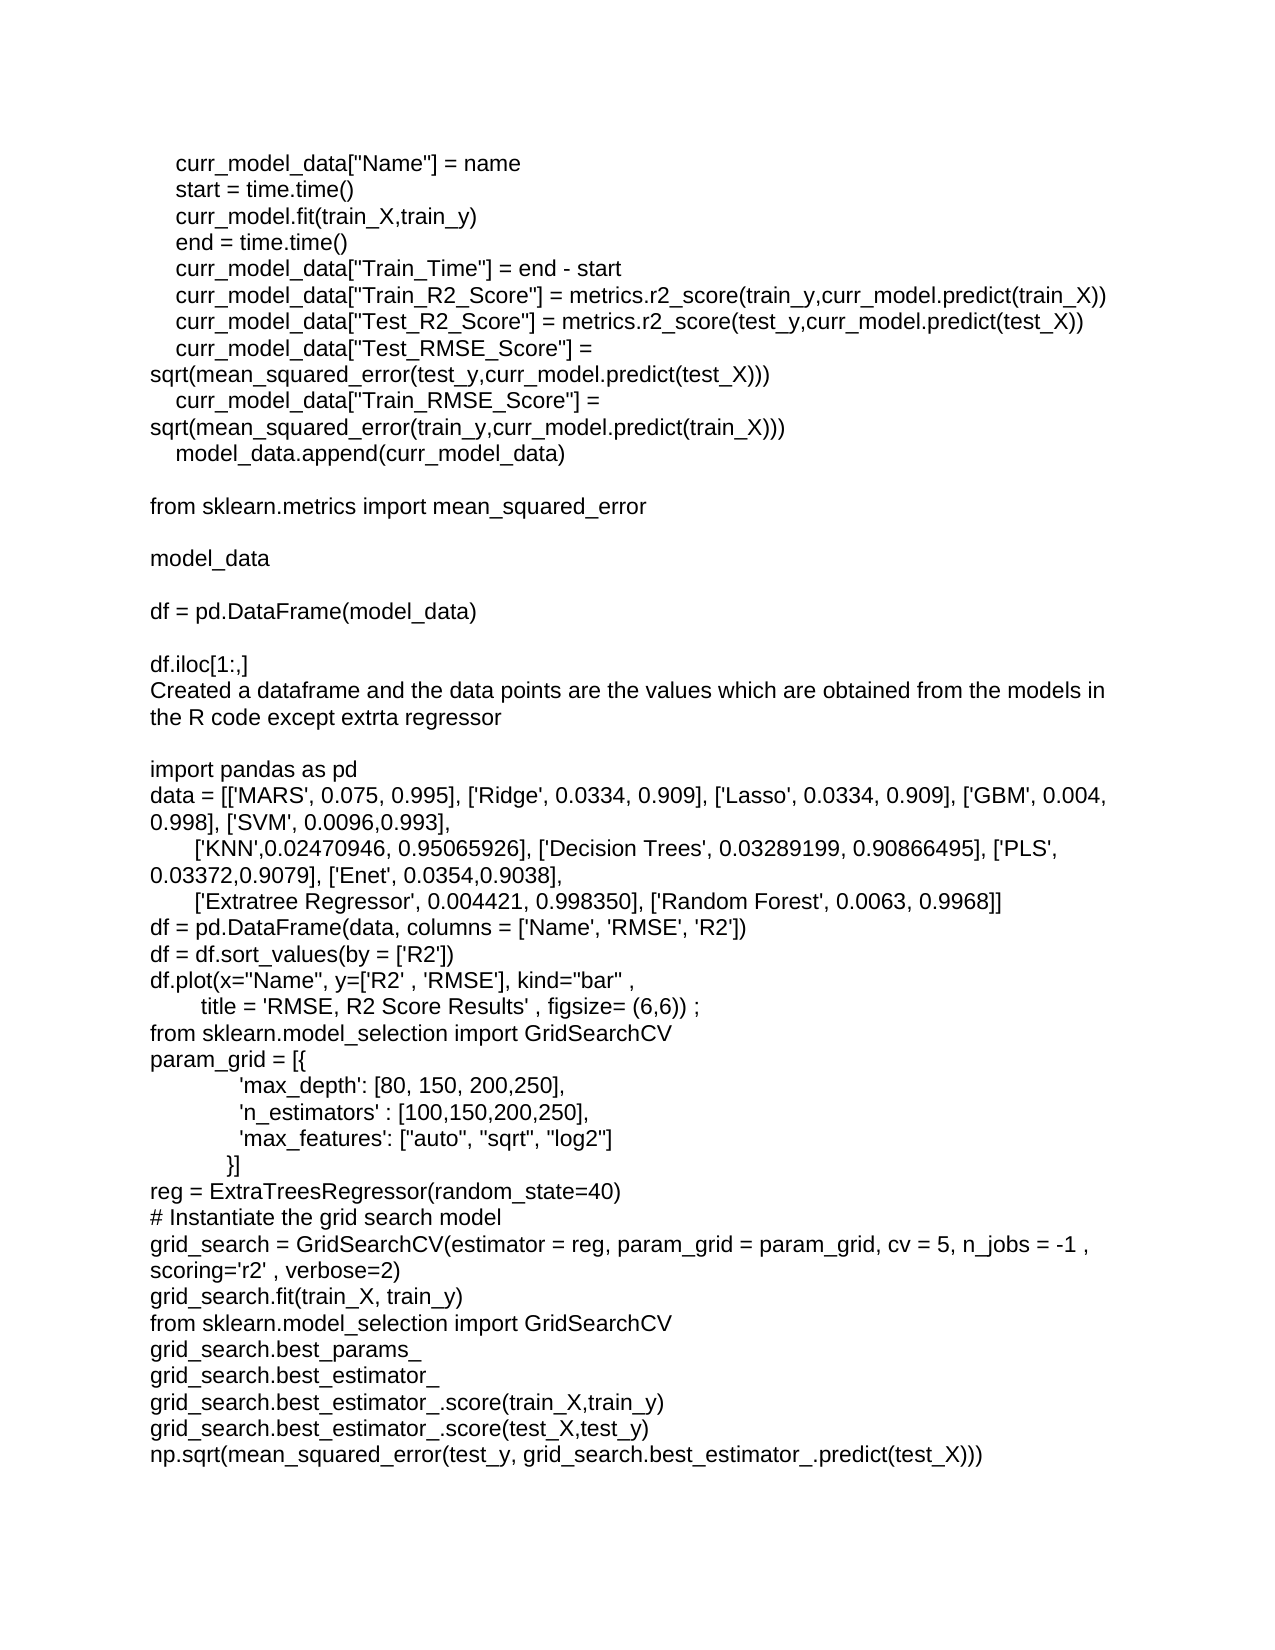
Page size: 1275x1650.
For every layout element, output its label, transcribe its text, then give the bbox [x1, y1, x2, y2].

text grid_search.best_estimator_.score(test_X,test_y) [150, 1415, 1125, 1441]
text np.sqrt(mean_squared_error(test_y, grid_search.best_estimator_.predict(test_X))) [150, 1441, 1125, 1468]
text Created a dataframe and the data points are the values which are obtained from the models in the R code except extrta regressor [150, 677, 1125, 730]
text curr_model.fit(train_X,train_y) [150, 203, 1125, 229]
text curr_model_data["Test_RMSE_Score"] = sqrt(mean_squared_error(test_y,curr_model.predict(test_X))) [150, 334, 1125, 387]
text curr_model_data["Train_RMSE_Score"] = sqrt(mean_squared_error(train_y,curr_model.predict(train_X))) [150, 387, 1125, 440]
text grid_search.best_params_ [150, 1336, 1125, 1362]
text from sklearn.model_selection import GridSearchCV [150, 1309, 1125, 1336]
text from sklearn.model_selection import GridSearchCV [150, 1020, 1125, 1046]
text curr_model_data["Name"] = name [150, 150, 1125, 176]
text df = pd.DataFrame(model_data) [150, 598, 1125, 624]
text data = [['MARS', 0.075, 0.995], ['Ridge', 0.0334, 0.909], ['Lasso', 0.0334, 0.909], ['GBM', 0.004, 0.998], ['SVM', 0.0096,0.993], [150, 782, 1125, 835]
text 'max_features': ["auto", "sqrt", "log2"] [150, 1125, 1125, 1151]
text # Instantiate the grid search model [150, 1204, 1125, 1231]
text df.iloc[1:,] [150, 651, 1125, 677]
text curr_model_data["Train_R2_Score"] = metrics.r2_score(train_y,curr_model.predict(train_X)) [150, 282, 1125, 308]
text end = time.time() [150, 229, 1125, 255]
text 'max_depth': [80, 150, 200,250], [150, 1072, 1125, 1099]
text title = 'RMSE, R2 Score Results' , figsize= (6,6)) ; [150, 993, 1125, 1020]
text param_grid = [{ [150, 1046, 1125, 1072]
text model_data [150, 545, 1125, 572]
text start = time.time() [150, 176, 1125, 203]
text df.plot(x="Name", y=['R2' , 'RMSE'], kind="bar" , [150, 967, 1125, 993]
text model_data.append(curr_model_data) [150, 440, 1125, 466]
text df = df.sort_values(by = ['R2']) [150, 941, 1125, 967]
text grid_search.best_estimator_.score(train_X,train_y) [150, 1389, 1125, 1415]
text ['KNN',0.02470946, 0.95065926], ['Decision Trees', 0.03289199, 0.90866495], ['PLS', 0.03372,0.9079], ['Enet', 0.0354,0.9038], [150, 835, 1125, 888]
text import pandas as pd [150, 756, 1125, 782]
text }] [150, 1151, 1125, 1178]
text grid_search.best_estimator_ [150, 1362, 1125, 1389]
text 'n_estimators' : [100,150,200,250], [150, 1099, 1125, 1125]
text from sklearn.metrics import mean_squared_error [150, 493, 1125, 519]
text grid_search.fit(train_X, train_y) [150, 1283, 1125, 1309]
text curr_model_data["Test_R2_Score"] = metrics.r2_score(test_y,curr_model.predict(test_X)) [150, 308, 1125, 334]
text ['Extratree Regressor', 0.004421, 0.998350], ['Random Forest', 0.0063, 0.9968]] [150, 888, 1125, 914]
text reg = ExtraTreesRegressor(random_state=40) [150, 1178, 1125, 1204]
text grid_search = GridSearchCV(estimator = reg, param_grid = param_grid, cv = 5, n_jobs = -1 , scoring='r2' , verbose=2) [150, 1231, 1125, 1283]
text curr_model_data["Train_Time"] = end - start [150, 255, 1125, 282]
text df = pd.DataFrame(data, columns = ['Name', 'RMSE', 'R2']) [150, 914, 1125, 941]
